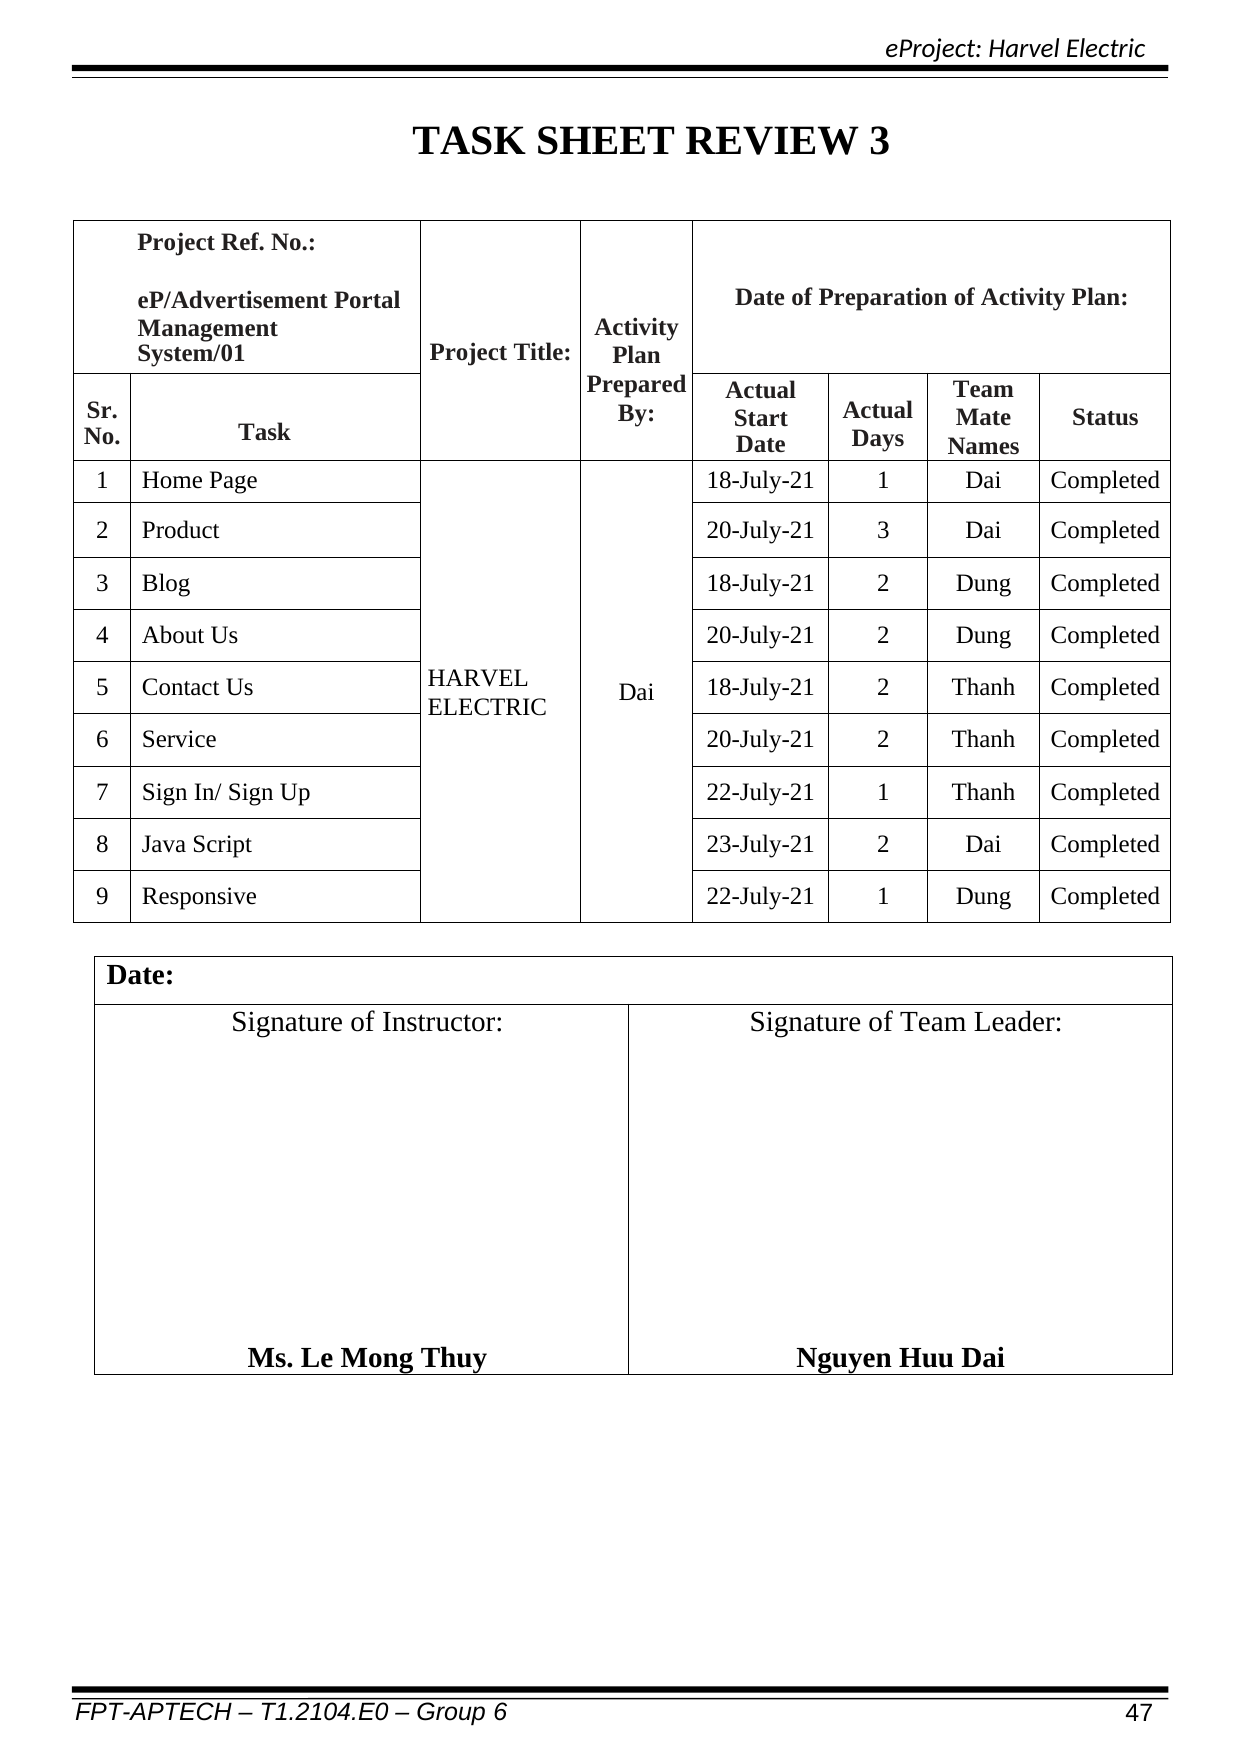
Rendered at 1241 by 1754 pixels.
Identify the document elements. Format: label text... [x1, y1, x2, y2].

table_cell Task [131, 374, 420, 460]
table_cell Completed [1040, 461, 1170, 502]
table_cell 7 [74, 767, 130, 818]
table_cell Dung [928, 610, 1039, 661]
table_cell Dai [928, 819, 1039, 870]
table_cell Completed [1040, 714, 1170, 766]
table_cell Signature of Team Leader: Nguyen Huu Dai [629, 1005, 1172, 1373]
table_cell Dai [928, 461, 1039, 502]
table_cell Contact Us [131, 662, 420, 713]
table_header Project Title: [421, 221, 580, 460]
table_header Project Ref. No.: eP/Advertisement Portal Management System/01 [74, 221, 420, 373]
table_cell Blog [131, 558, 420, 609]
table_cell 1 [829, 461, 927, 502]
table_cell 18-July-21 [693, 662, 828, 713]
table_cell Completed [1040, 662, 1170, 713]
table_cell Product [131, 503, 420, 557]
table_cell Dai [928, 503, 1039, 557]
table_cell 1 [829, 871, 927, 922]
table_header Date: [95, 957, 1172, 1003]
table_header Activity Plan Prepared By: [581, 221, 692, 460]
table_cell 5 [74, 662, 130, 713]
table_cell 2 [74, 503, 130, 557]
table_cell Actual Days [829, 374, 927, 460]
table_cell 3 [74, 558, 130, 609]
table_cell 2 [829, 610, 927, 661]
table_cell Home Page [131, 461, 420, 502]
table_header Date of Preparation of Activity Plan: [693, 221, 1170, 373]
table_cell 8 [74, 819, 130, 870]
table_cell 2 [829, 714, 927, 766]
table_cell 2 [829, 558, 927, 609]
table_cell 20-July-21 [693, 610, 828, 661]
table_cell Actual Start Date [693, 374, 828, 460]
table_cell 20-July-21 [693, 714, 828, 766]
table_cell Completed [1040, 503, 1170, 557]
table_cell About Us [131, 610, 420, 661]
table_cell 2 [829, 662, 927, 713]
table_cell Completed [1040, 558, 1170, 609]
table_cell Dai [581, 461, 692, 922]
table_cell Thanh [928, 662, 1039, 713]
table_cell Responsive [131, 871, 420, 922]
table_cell 6 [74, 714, 130, 766]
table_cell Thanh [928, 767, 1039, 818]
table_cell Java Script [131, 819, 420, 870]
table_cell Completed [1040, 819, 1170, 870]
table_cell Team Mate Names [928, 374, 1039, 460]
table_cell Dung [928, 558, 1039, 609]
table_cell Signature of Instructor: Ms. Le Mong Thuy [95, 1005, 628, 1373]
table_cell Thanh [928, 714, 1039, 766]
table_cell 9 [74, 871, 130, 922]
table_cell 20-July-21 [693, 503, 828, 557]
table_cell HARVEL ELECTRIC [421, 461, 580, 922]
table_cell Completed [1040, 871, 1170, 922]
table_cell Service [131, 714, 420, 766]
table_cell Completed [1040, 610, 1170, 661]
table_cell Dung [928, 871, 1039, 922]
table_cell 23-July-21 [693, 819, 828, 870]
table_cell 3 [829, 503, 927, 557]
table_cell 22-July-21 [693, 767, 828, 818]
table_cell 1 [74, 461, 130, 502]
table_cell 4 [74, 610, 130, 661]
table_cell 2 [829, 819, 927, 870]
table_cell Sr. No. [74, 374, 130, 460]
table_cell 18-July-21 [693, 461, 828, 502]
table_cell 1 [829, 767, 927, 818]
table_cell 22-July-21 [693, 871, 828, 922]
table_cell Completed [1040, 767, 1170, 818]
table_cell Status [1040, 374, 1170, 460]
subtitle TASK SHEET REVIEW 3 [99, 116, 1203, 163]
table_cell Sign In/ Sign Up [131, 767, 420, 818]
table_cell 18-July-21 [693, 558, 828, 609]
